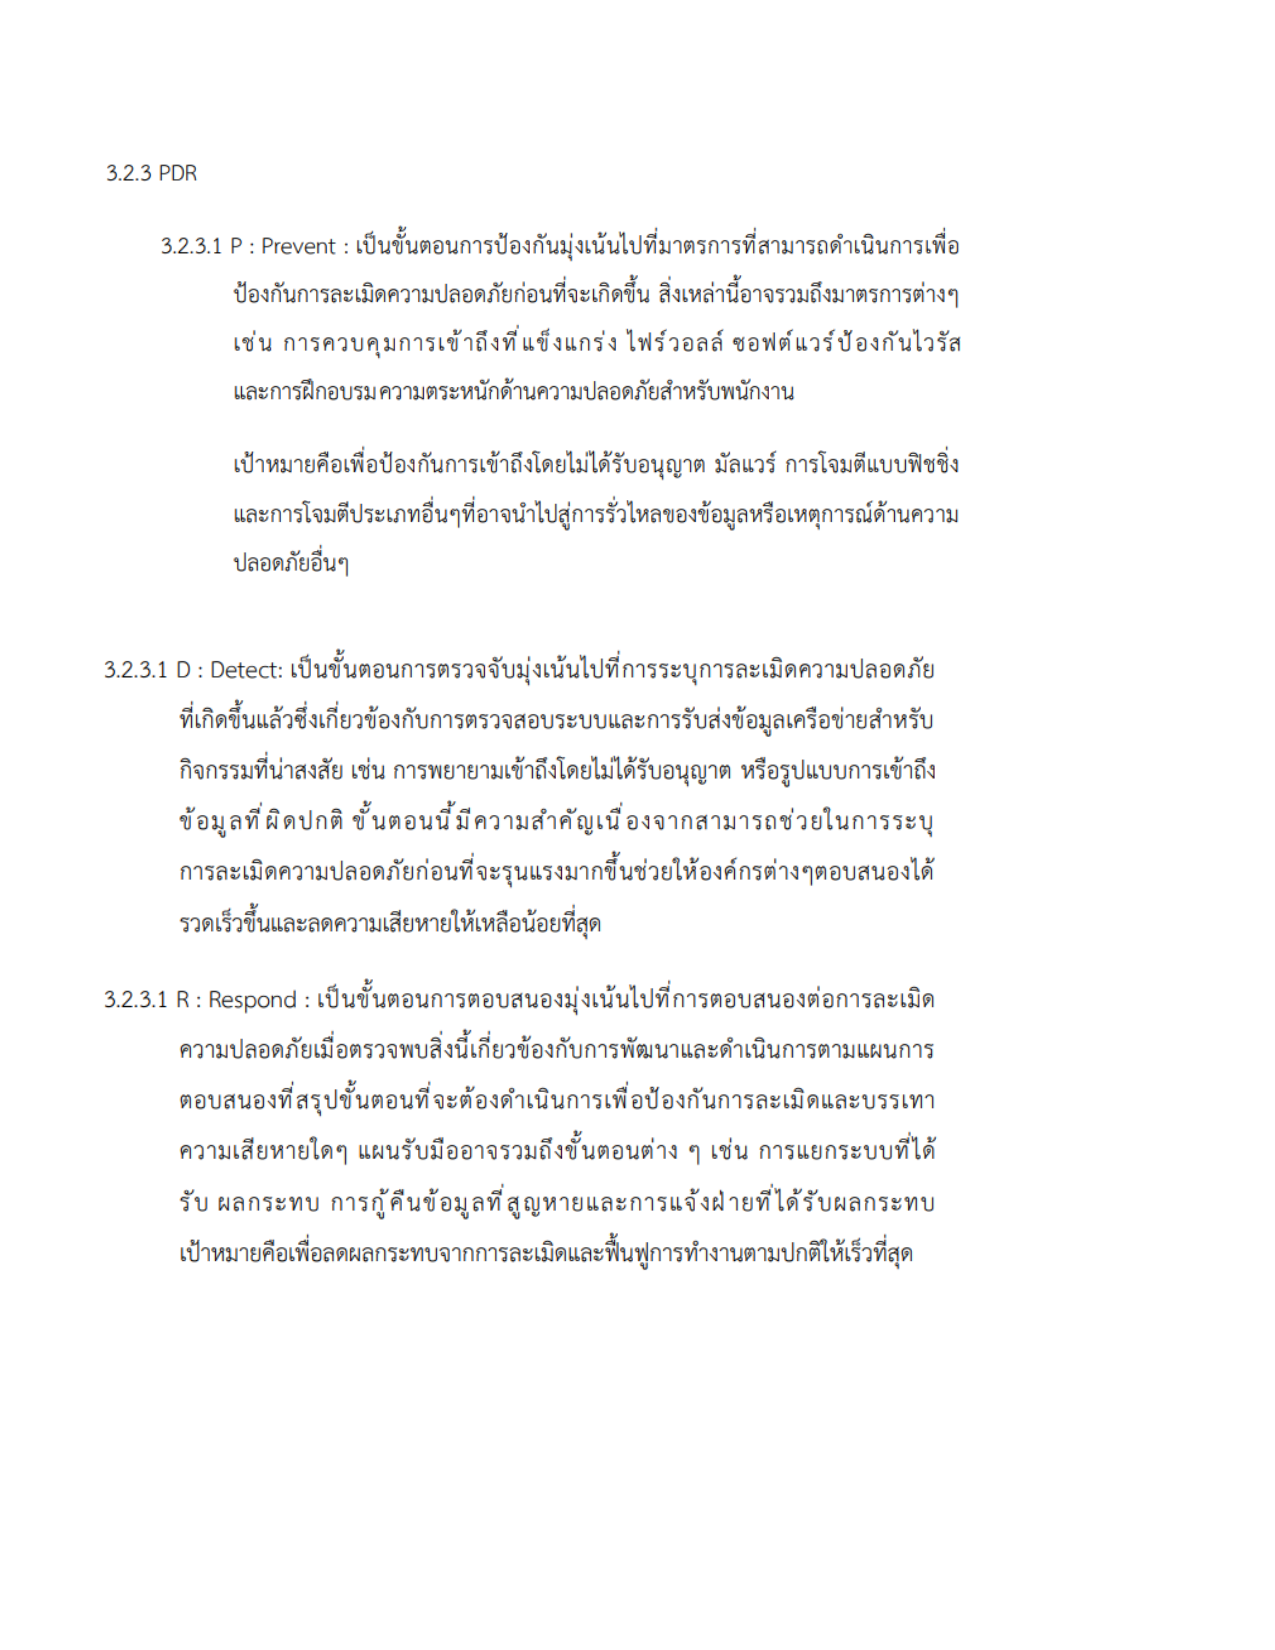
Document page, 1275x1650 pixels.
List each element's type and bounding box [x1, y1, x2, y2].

picture [37, 150, 1013, 1284]
